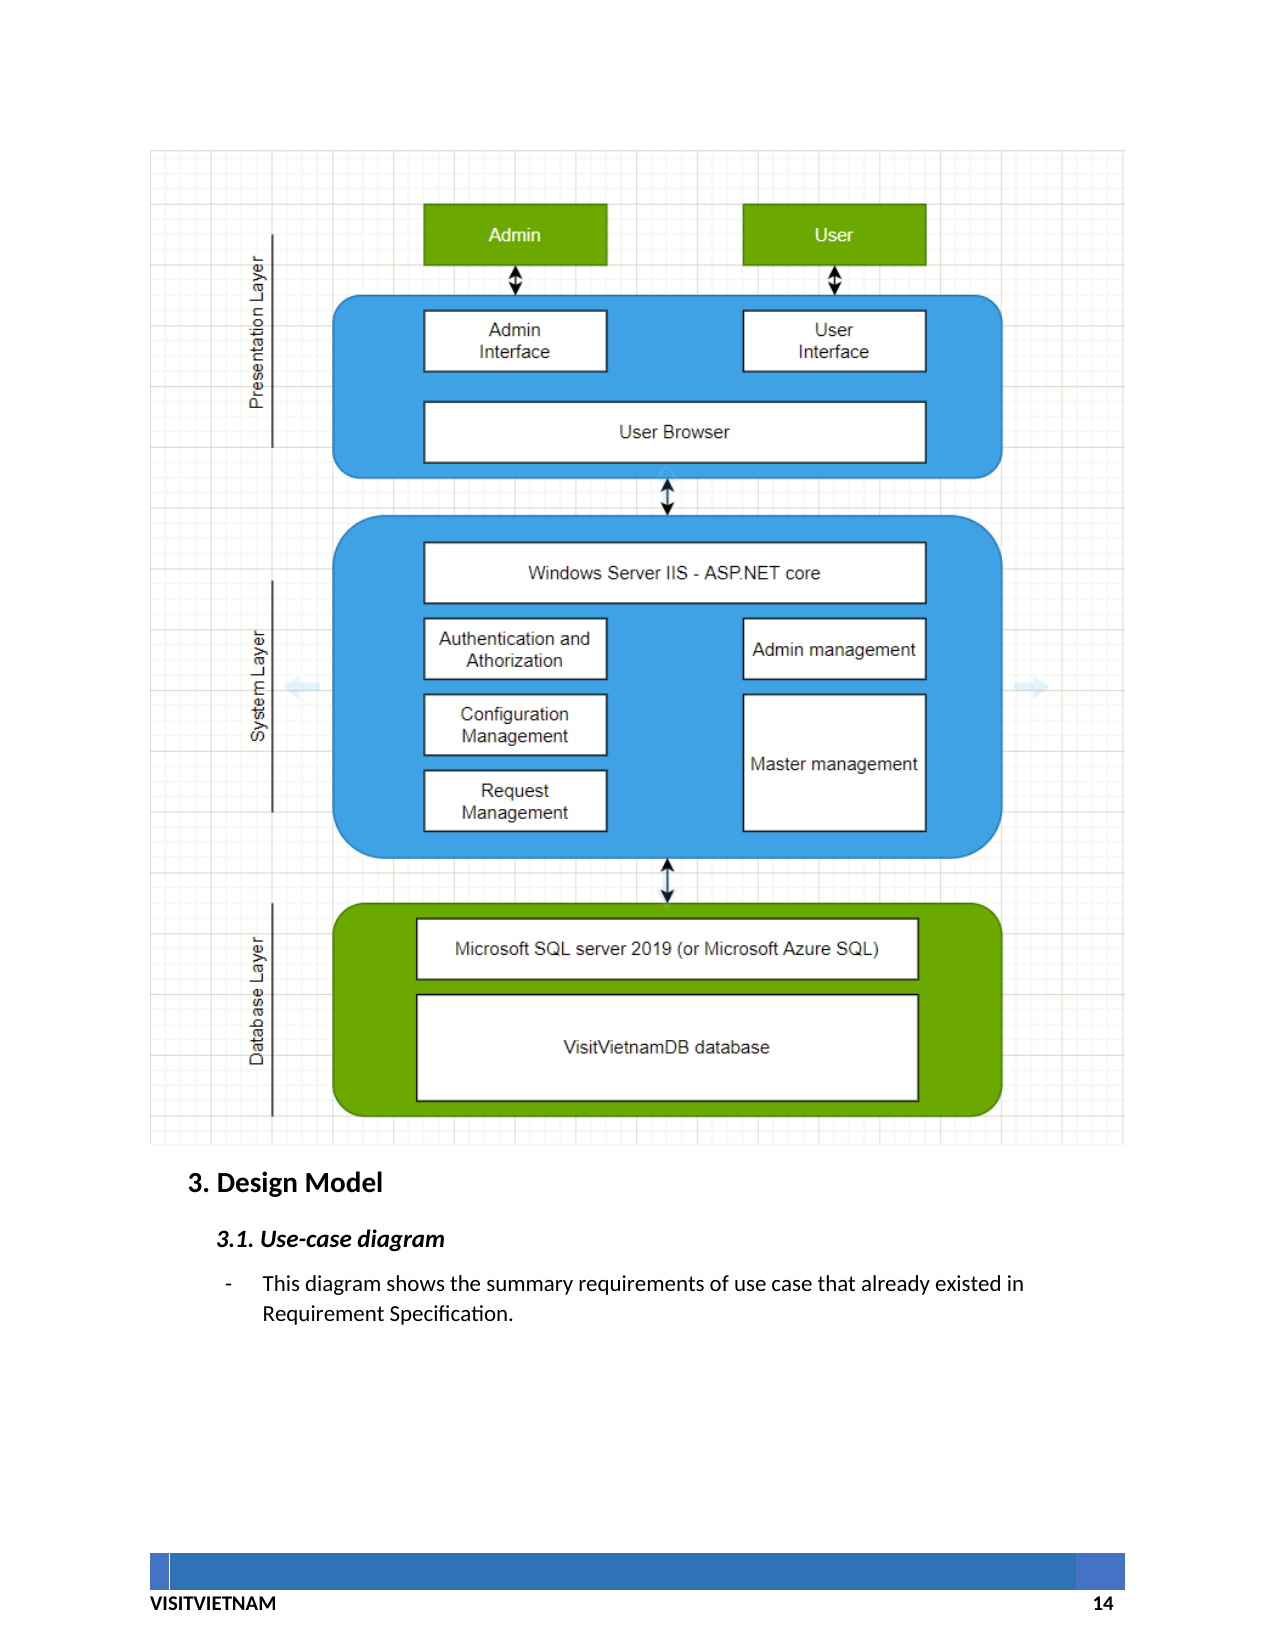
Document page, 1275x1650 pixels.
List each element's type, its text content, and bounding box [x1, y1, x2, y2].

picture [150, 150, 1125, 1146]
list This diagram shows the summary requirements of use case that already existed in Requirement Specification. [225, 1269, 1125, 1327]
text Use-case diagram [216, 1223, 1125, 1254]
text Design Model [187, 1164, 1125, 1200]
